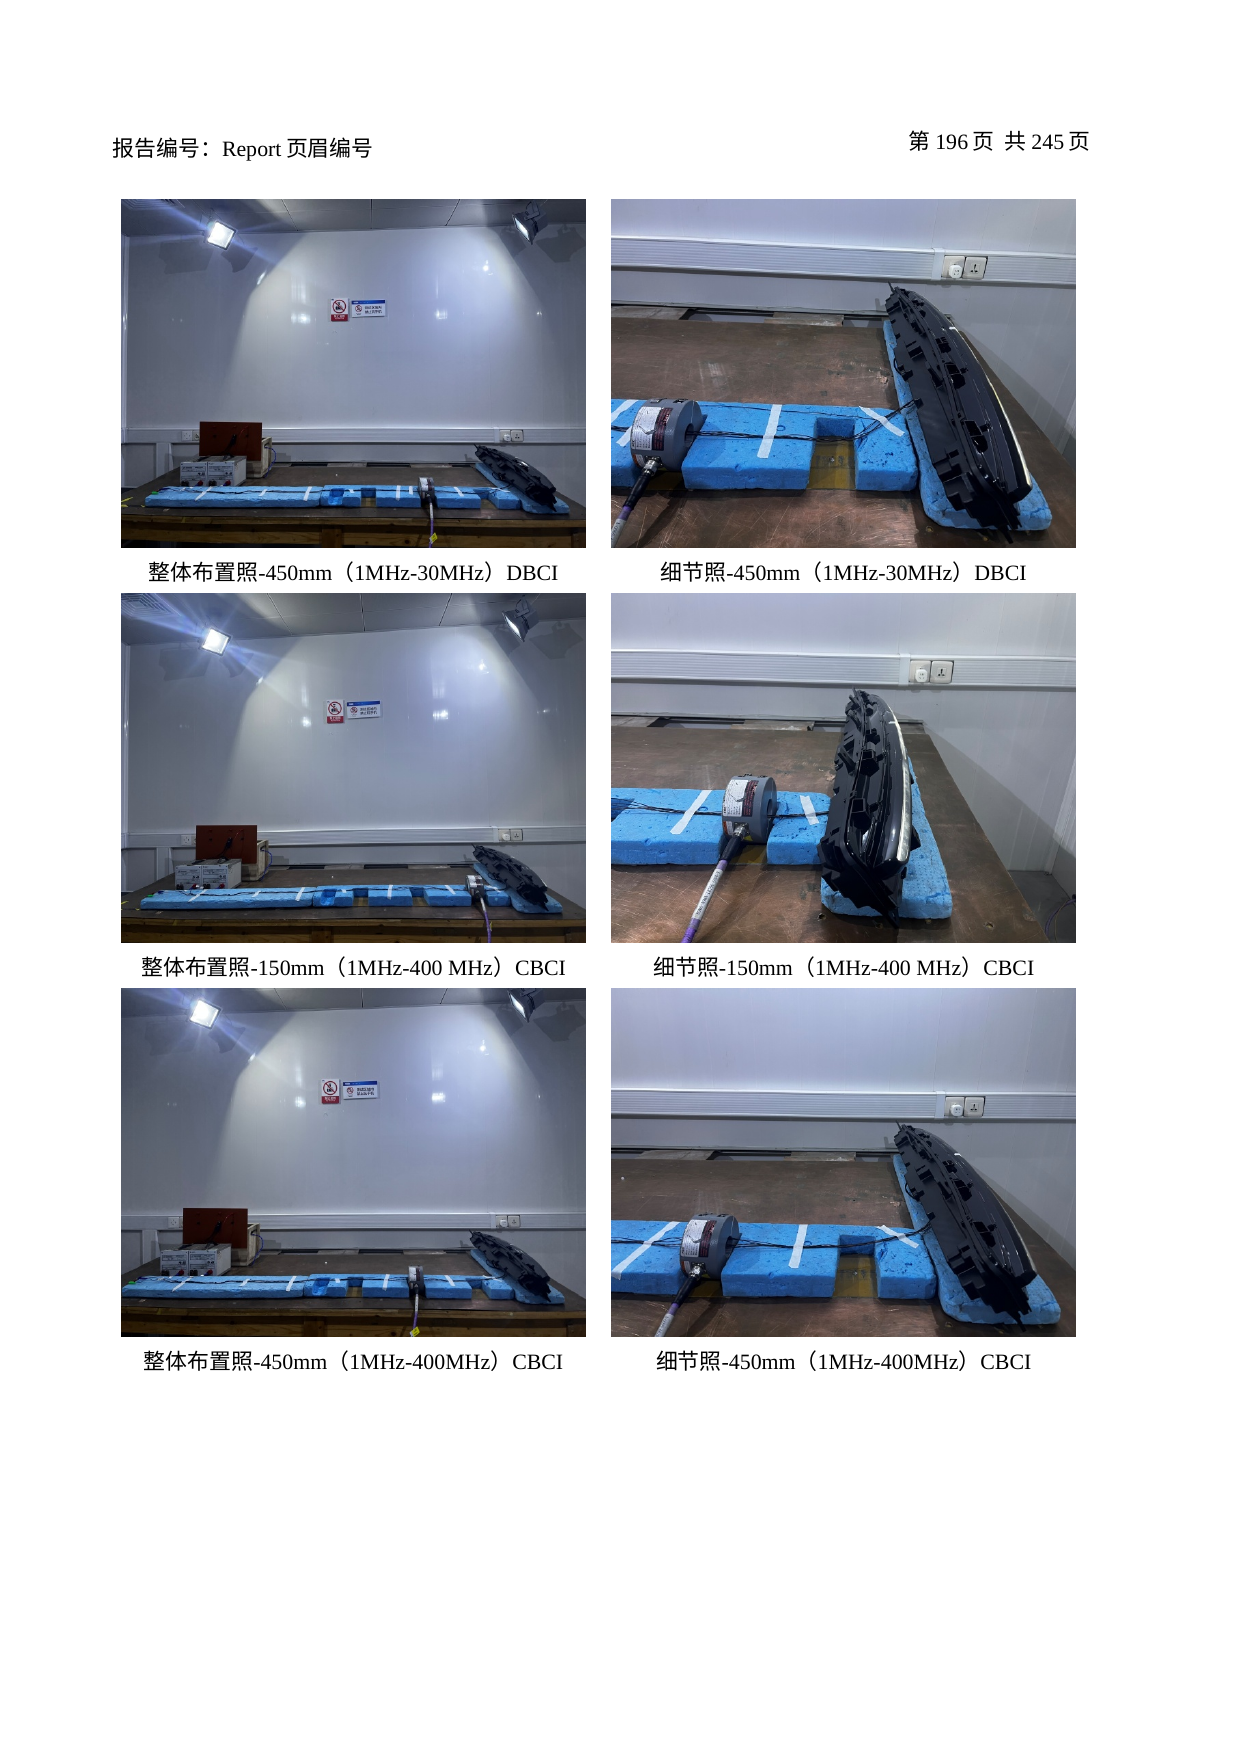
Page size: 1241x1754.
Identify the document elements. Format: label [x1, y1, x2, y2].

picture [611, 199, 1076, 548]
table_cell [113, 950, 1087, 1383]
picture [121, 593, 586, 943]
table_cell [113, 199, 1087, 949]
picture [121, 988, 586, 1337]
picture [611, 593, 1076, 943]
picture [121, 199, 586, 548]
picture [611, 988, 1076, 1337]
